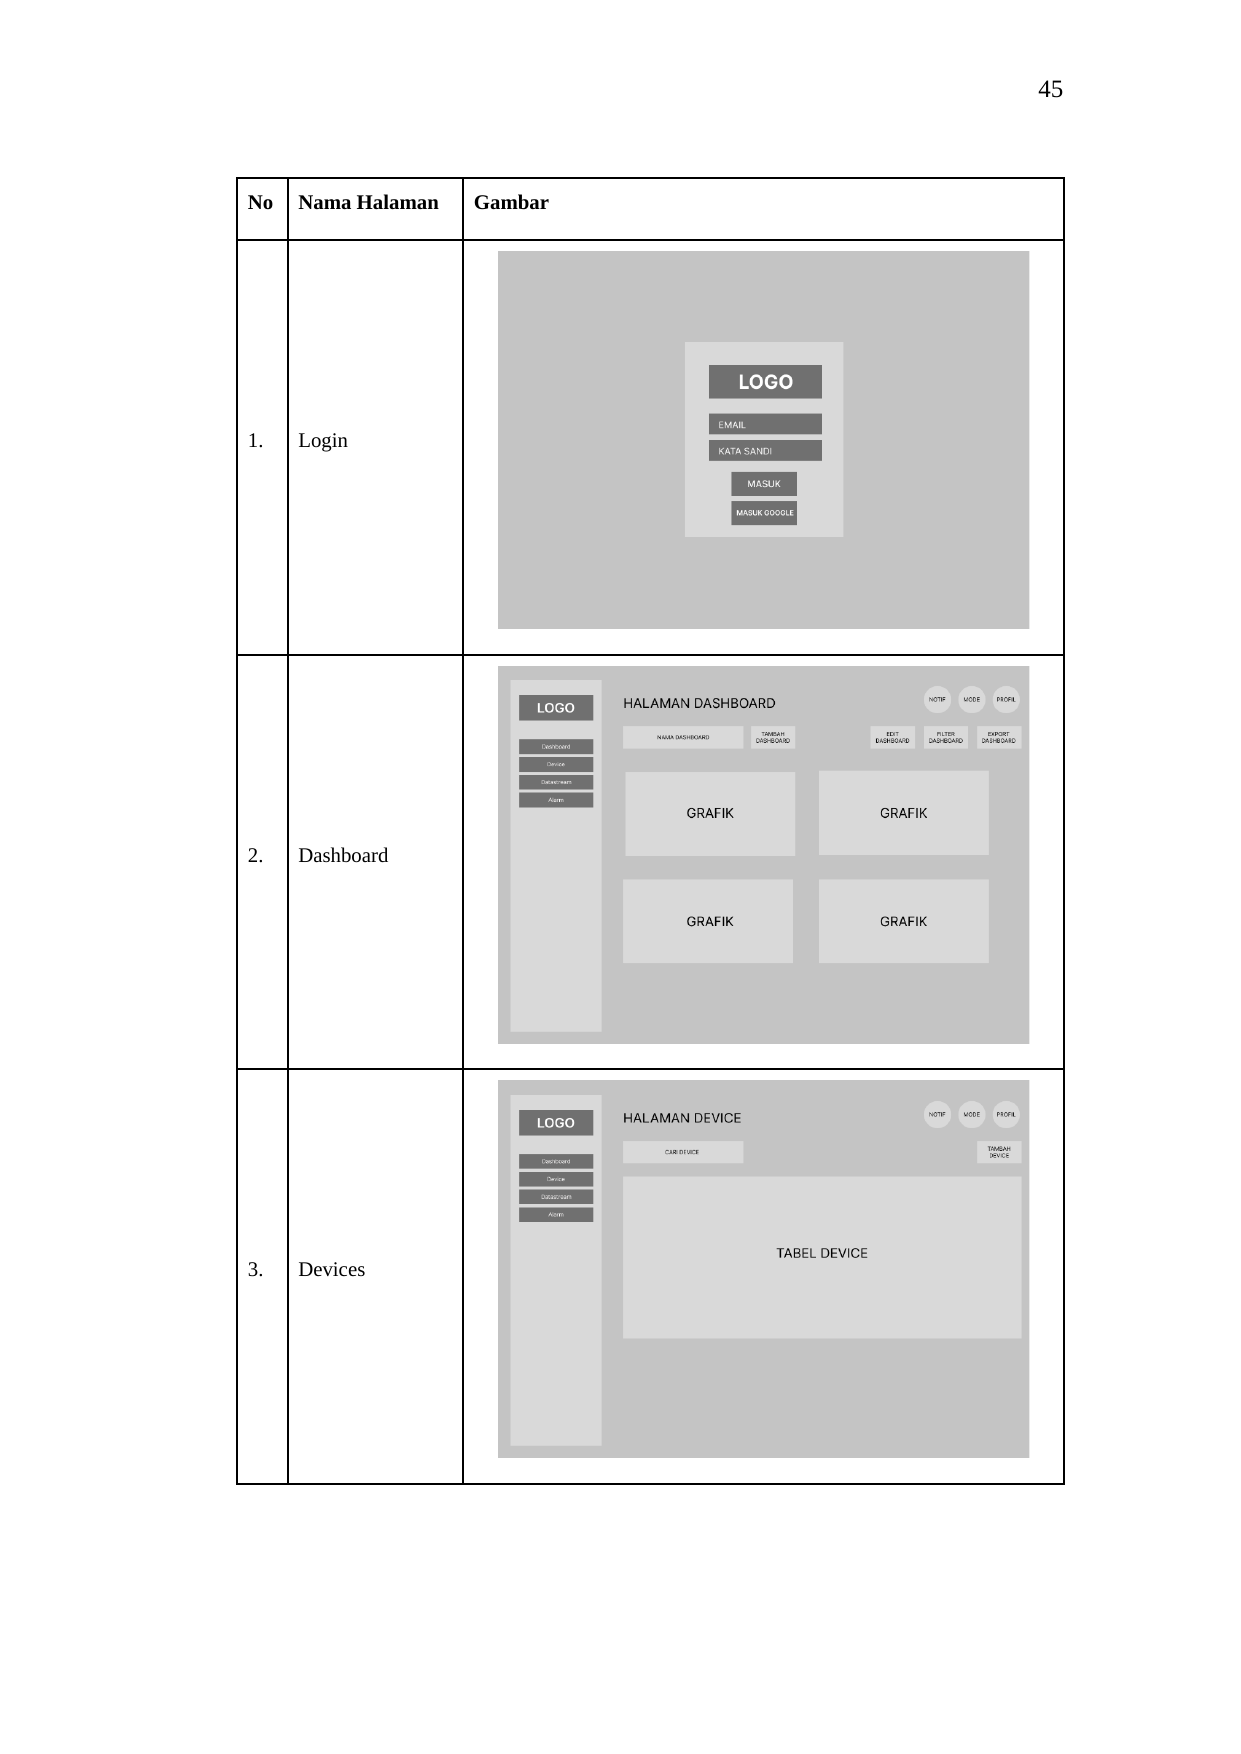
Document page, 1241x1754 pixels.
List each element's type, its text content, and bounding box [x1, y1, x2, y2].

picture [498, 251, 1030, 629]
table_cell 1. [238, 241, 287, 653]
table_cell 3. [238, 1070, 287, 1483]
table_cell [464, 1070, 1063, 1483]
table_cell Dashboard [289, 656, 462, 1068]
table_cell [464, 241, 1063, 653]
picture [498, 1080, 1030, 1458]
table_cell Login [289, 241, 462, 653]
table_header Nama Halaman [289, 179, 462, 238]
table_cell Devices [289, 1070, 462, 1483]
table_cell [464, 656, 1063, 1068]
table_header Gambar [464, 179, 1063, 238]
table_cell 2. [238, 656, 287, 1068]
picture [498, 666, 1030, 1044]
table_header No [238, 179, 287, 238]
